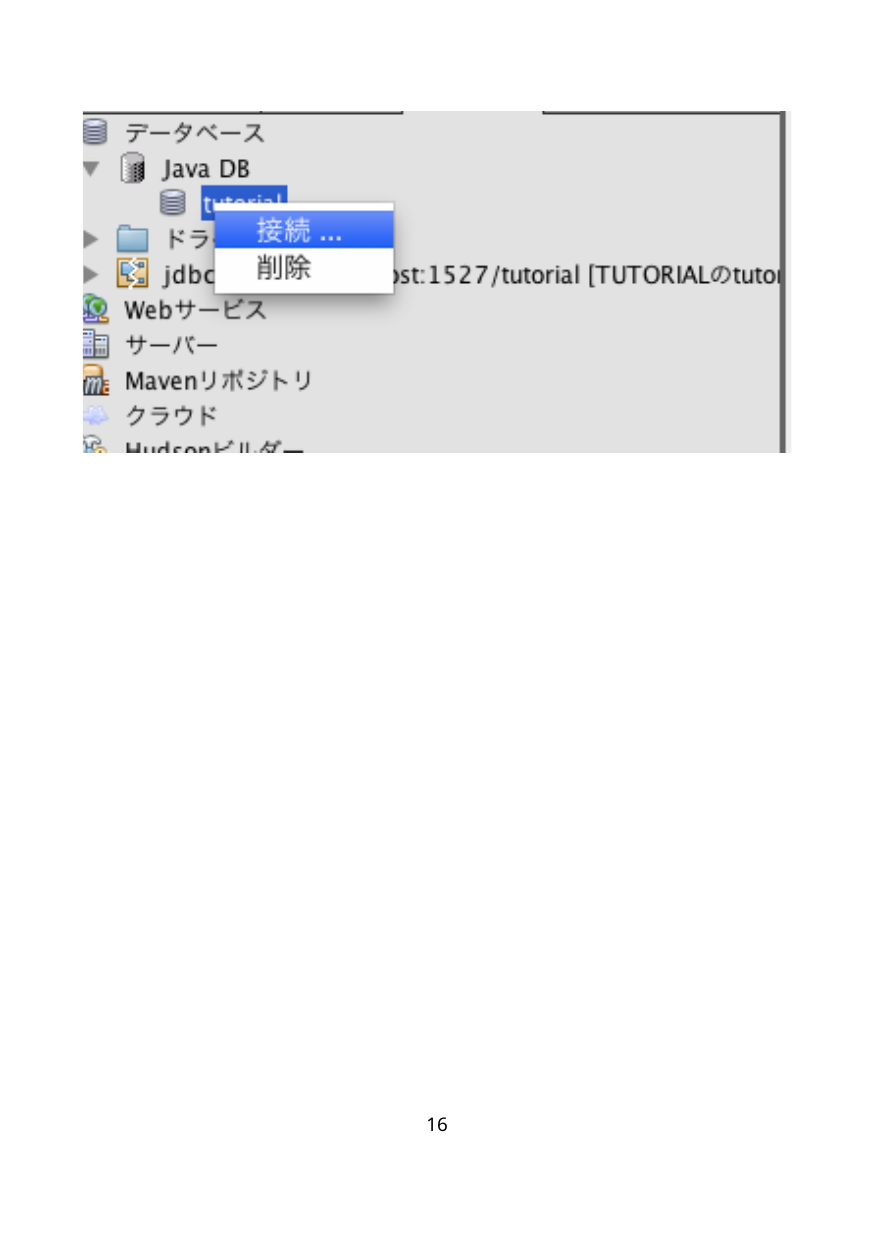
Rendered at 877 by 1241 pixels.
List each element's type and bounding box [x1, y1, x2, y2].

picture [82, 111, 792, 453]
